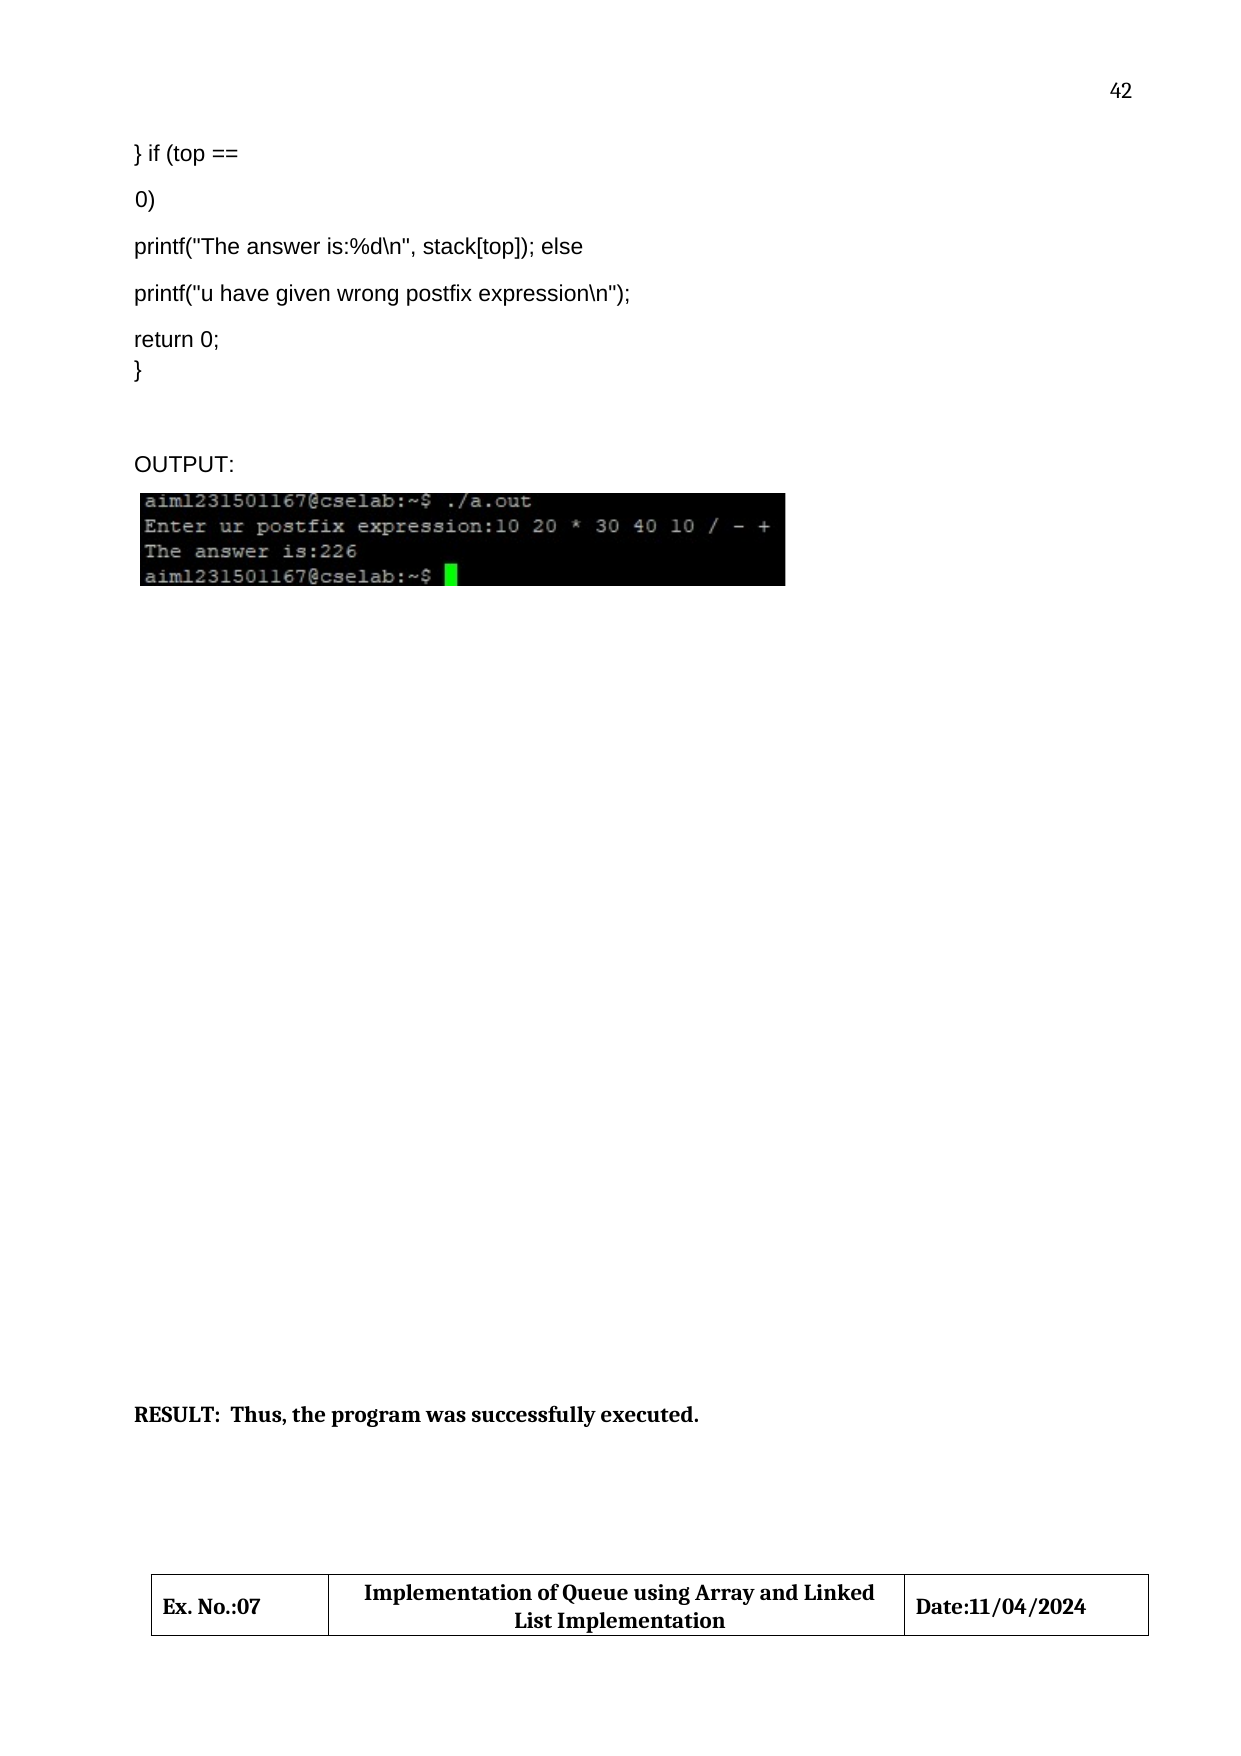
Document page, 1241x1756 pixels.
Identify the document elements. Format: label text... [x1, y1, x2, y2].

table_header Ex. No.:07 [152, 1575, 328, 1635]
table_header Date:11/04/2024 [905, 1575, 1148, 1635]
text RESULT: Thus, the program was successfully executed. [134, 1402, 1136, 1428]
text printf("The answer is:%d\n", stack[top]); else [134, 233, 584, 259]
text OUTPUT: [134, 451, 976, 477]
text } if (top == 0) [134, 139, 252, 212]
text return 0; [134, 326, 976, 352]
text printf("u have given wrong postfix expression\n"); [134, 279, 976, 306]
text } [134, 356, 976, 382]
picture [140, 493, 786, 586]
table_header Implementation of Queue using Array and Linked List Implementation [329, 1575, 904, 1635]
